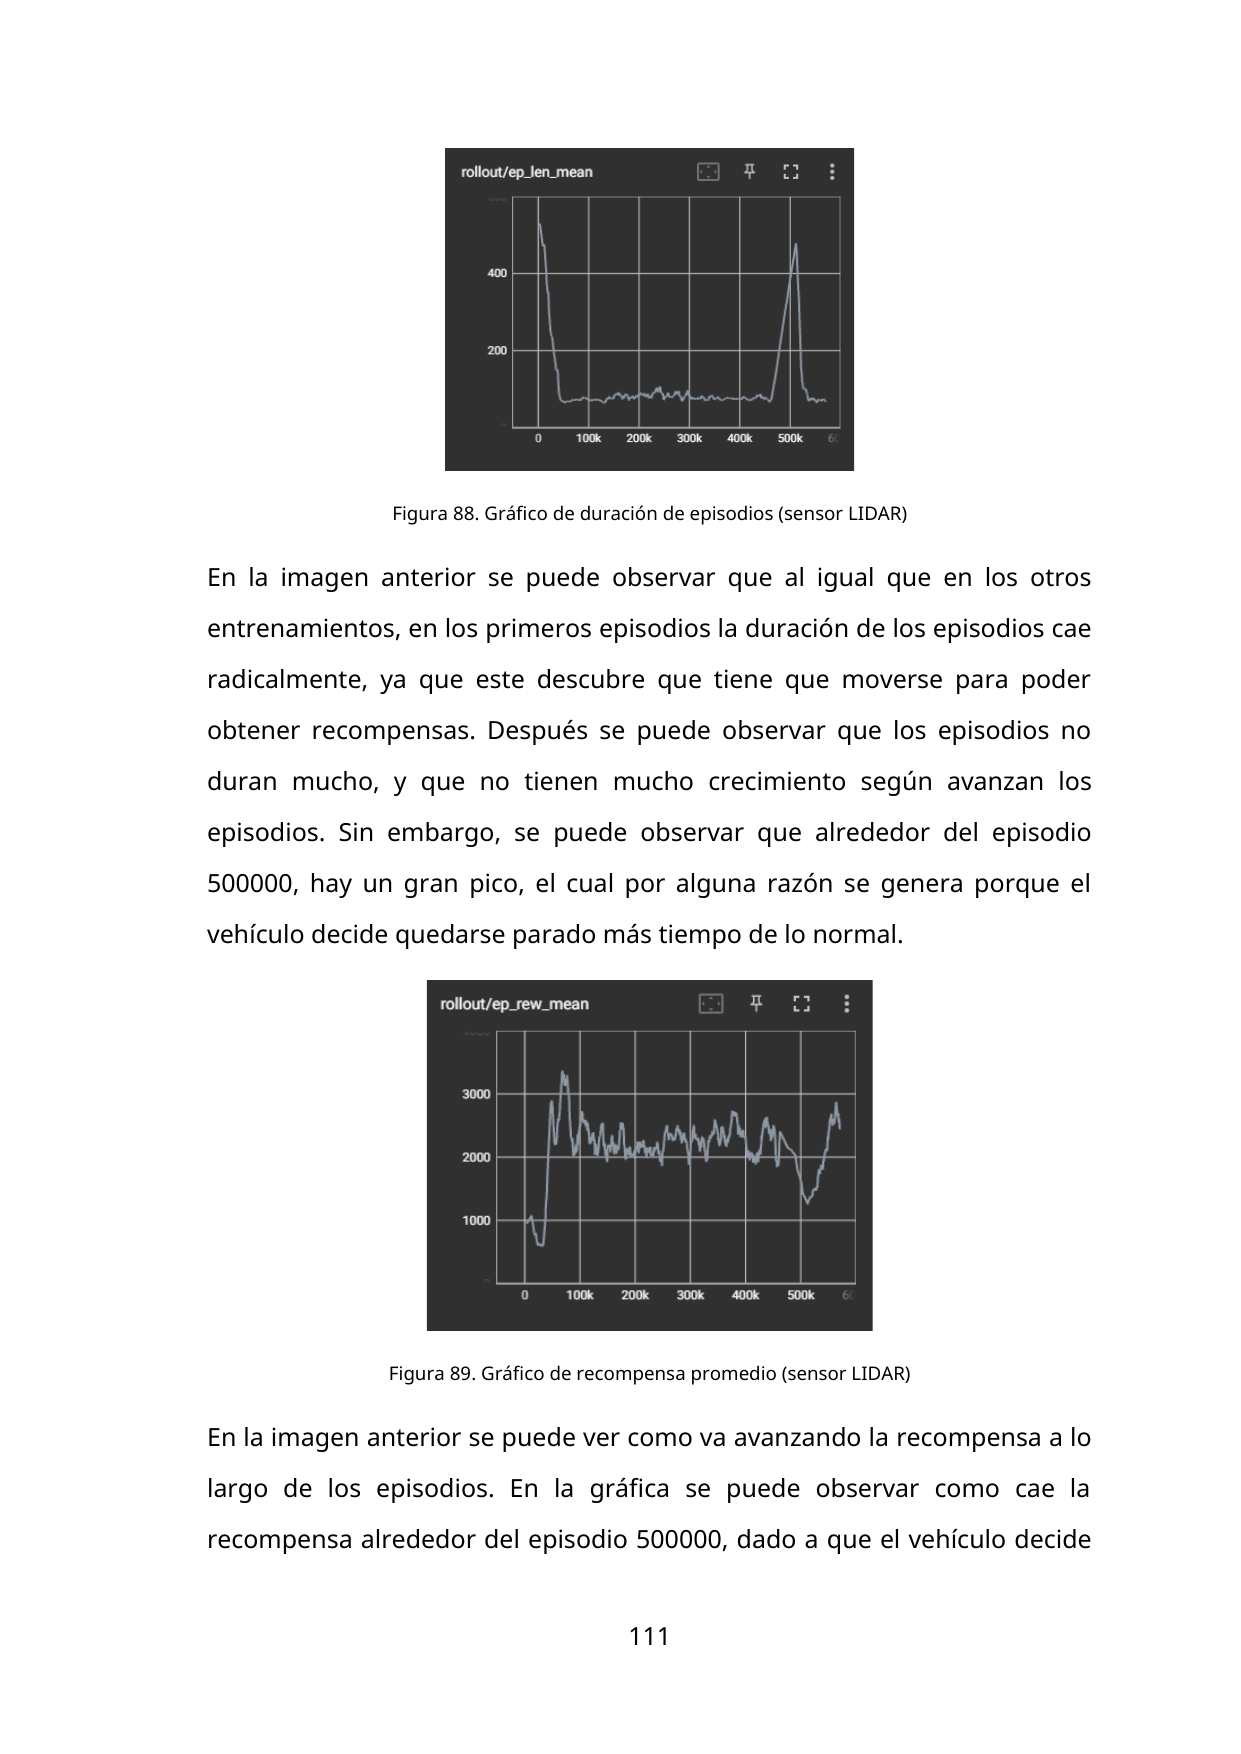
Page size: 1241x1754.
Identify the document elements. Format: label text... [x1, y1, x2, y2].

text Figura 89. Gráfico de recompensa promedio (sensor LIDAR) [207, 1361, 1092, 1386]
text En la imagen anterior se puede observar que al igual que en los otros entrenamientos, en los primeros episodios la duración de los episodios cae radicalmente, ya que este descubre que tiene que moverse para poder obtener recompensas. Después se puede observar que los episodios no duran mucho, y que no tienen mucho crecimiento según avanzan los episodios. Sin embargo, se puede observar que alrededor del episodio 500000, hay un gran pico, el cual por alguna razón se genera porque el vehículo decide quedarse parado más tiempo de lo normal. [207, 559, 1092, 951]
picture [426, 980, 873, 1331]
text Figura 88. Gráfico de duración de episodios (sensor LIDAR) [207, 500, 1092, 526]
picture [445, 148, 855, 471]
